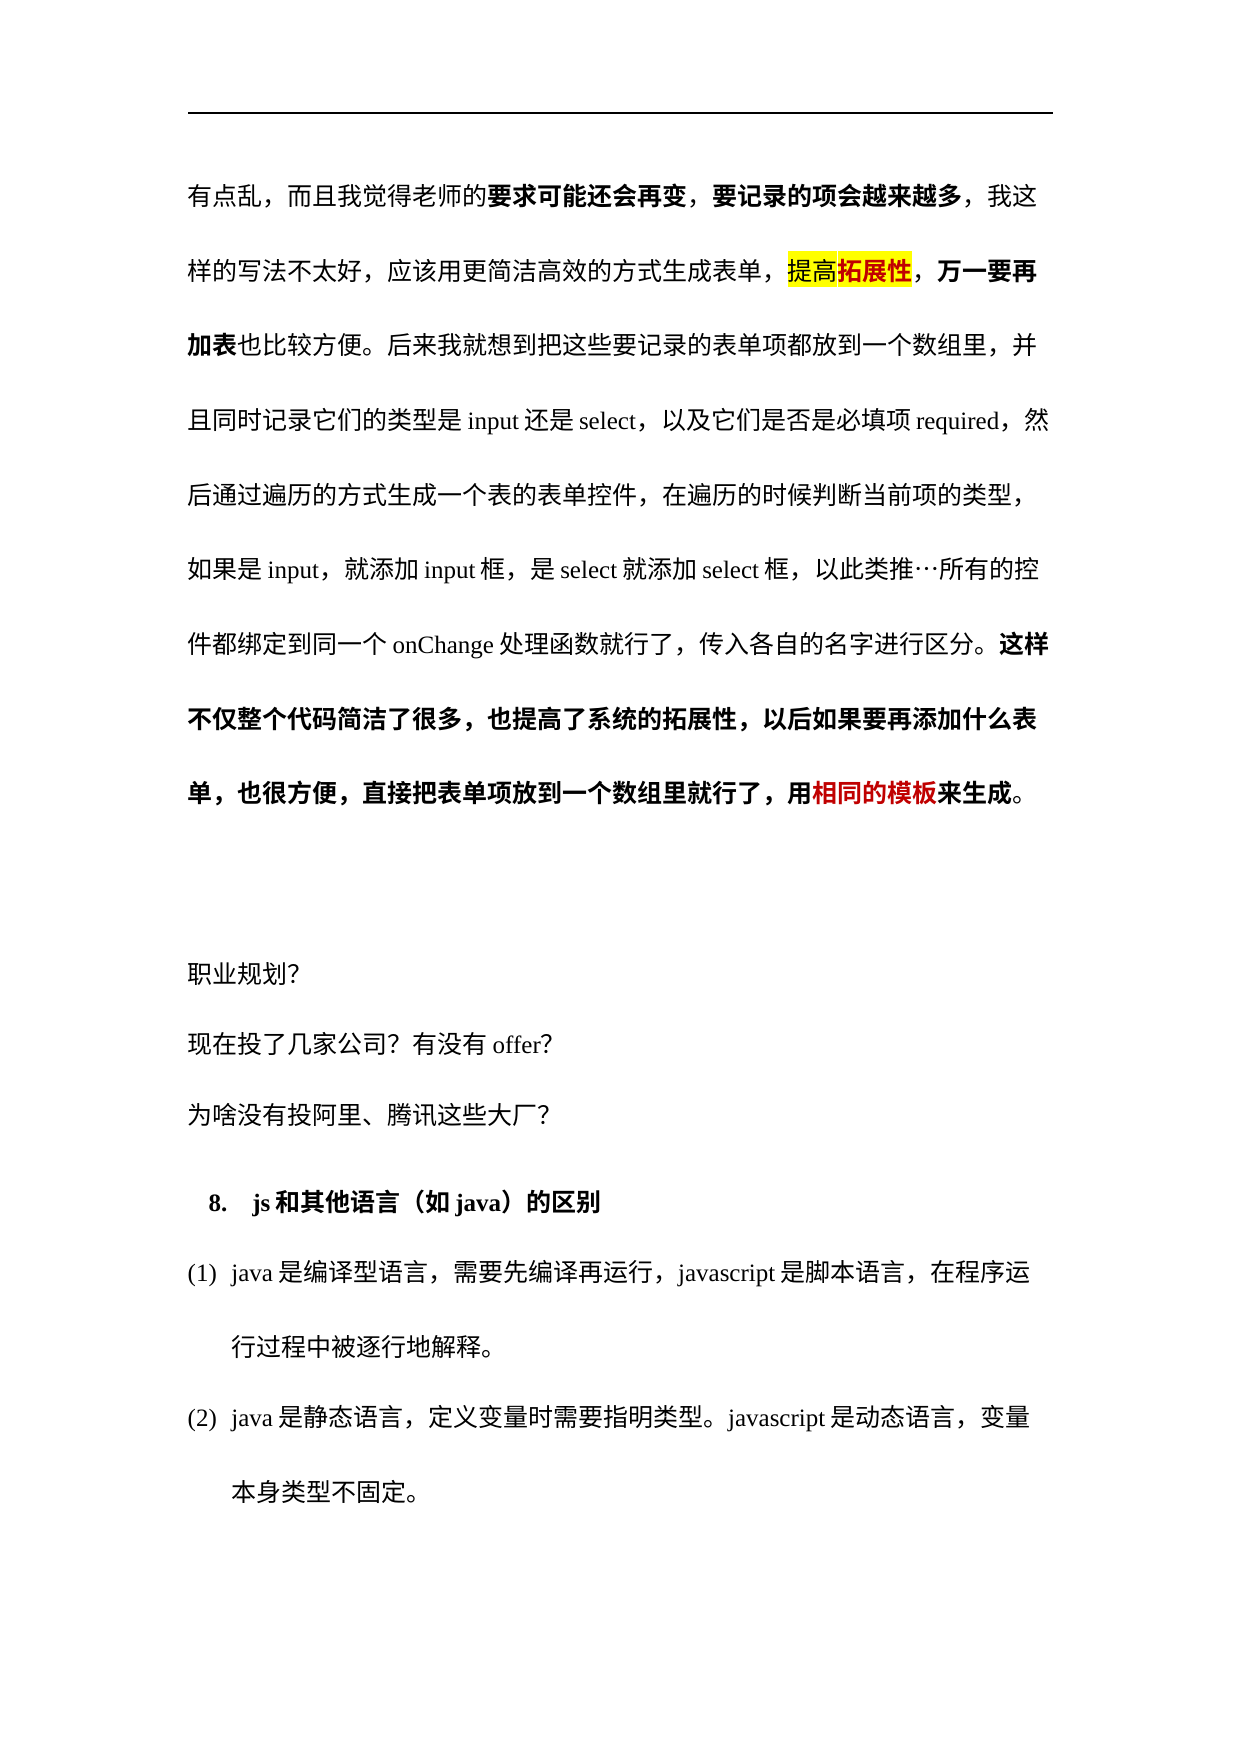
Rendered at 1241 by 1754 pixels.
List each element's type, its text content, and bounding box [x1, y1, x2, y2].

text 现在投了几家公司？有没有offer？ [187, 1011, 1053, 1076]
subtitle js和其他语言（如java）的区别 [208, 1168, 1053, 1233]
list java是编译型语言，需要先编译再运行，javascript是脚本语言，在程序运行过程中被逐行地解释。 [187, 1238, 1053, 1378]
list java是静态语言，定义变量时需要指明类型。javascript是动态语言，变量本身类型不固定。 [187, 1383, 1053, 1523]
text 职业规划？ [187, 940, 1053, 1005]
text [187, 162, 1053, 824]
text 为啥没有投阿里、腾讯这些大厂？ [187, 1081, 1053, 1146]
